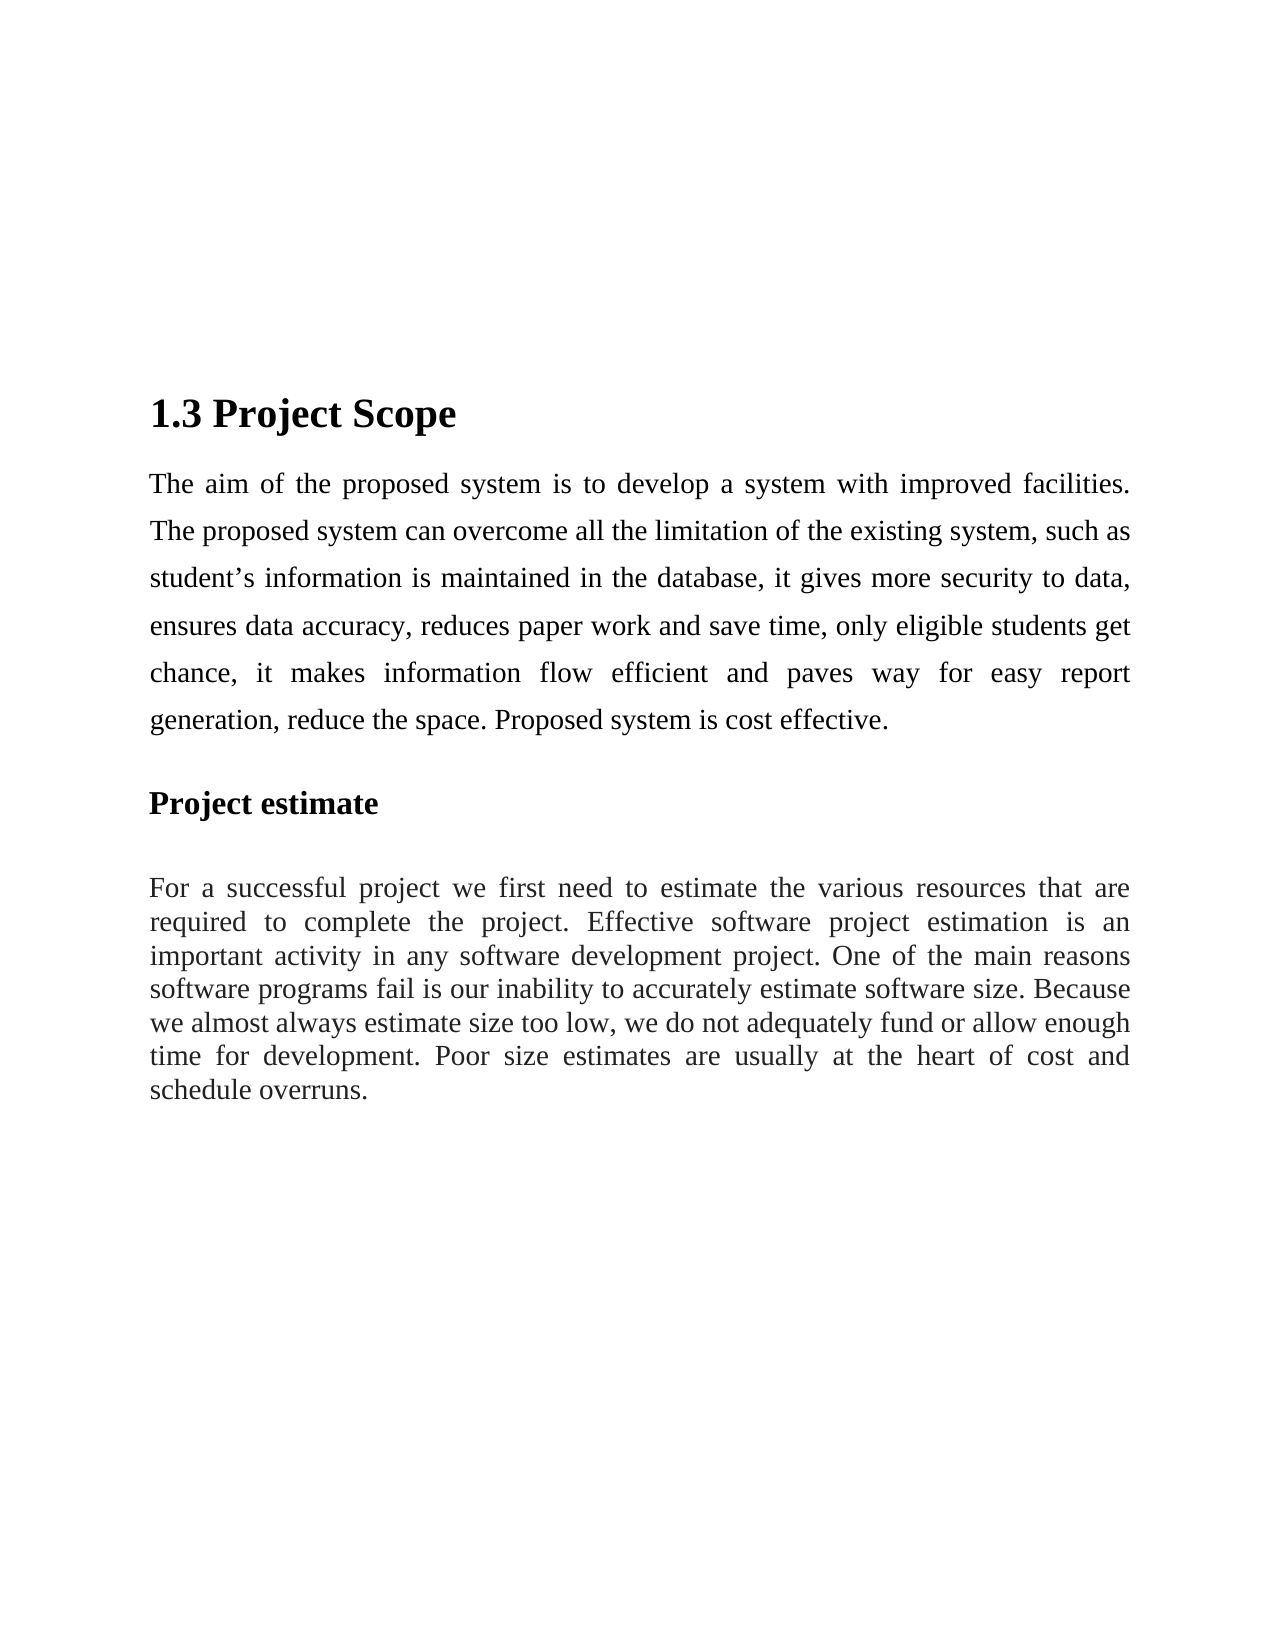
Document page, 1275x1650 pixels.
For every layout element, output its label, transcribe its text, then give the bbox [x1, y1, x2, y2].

text For a successful project we first need to estimate the various resources that are required to complete the project. Effective software project estimation is an important activity in any software development project. One of the main reasons software programs fail is our inability to accurately estimate software size. Because we almost always estimate size too low, we do not adequately fund or allow enough time for development. Poor size estimates are usually at the heart of cost and schedule overruns. [148, 871, 1132, 1105]
text The aim of the proposed system is to develop a system with improved facilities. The proposed system can overcome all the limitation of the existing system, such as student’s information is maintained in the database, it gives more security to data, ensures data accuracy, reduces paper work and save time, only eligible students get chance, it makes information flow efficient and paves way for easy report generation, reduce the space. Proposed system is cost effective. [148, 466, 1132, 736]
text Project estimate [148, 783, 1132, 821]
subtitle 1.3 Project Scope [150, 389, 1200, 437]
